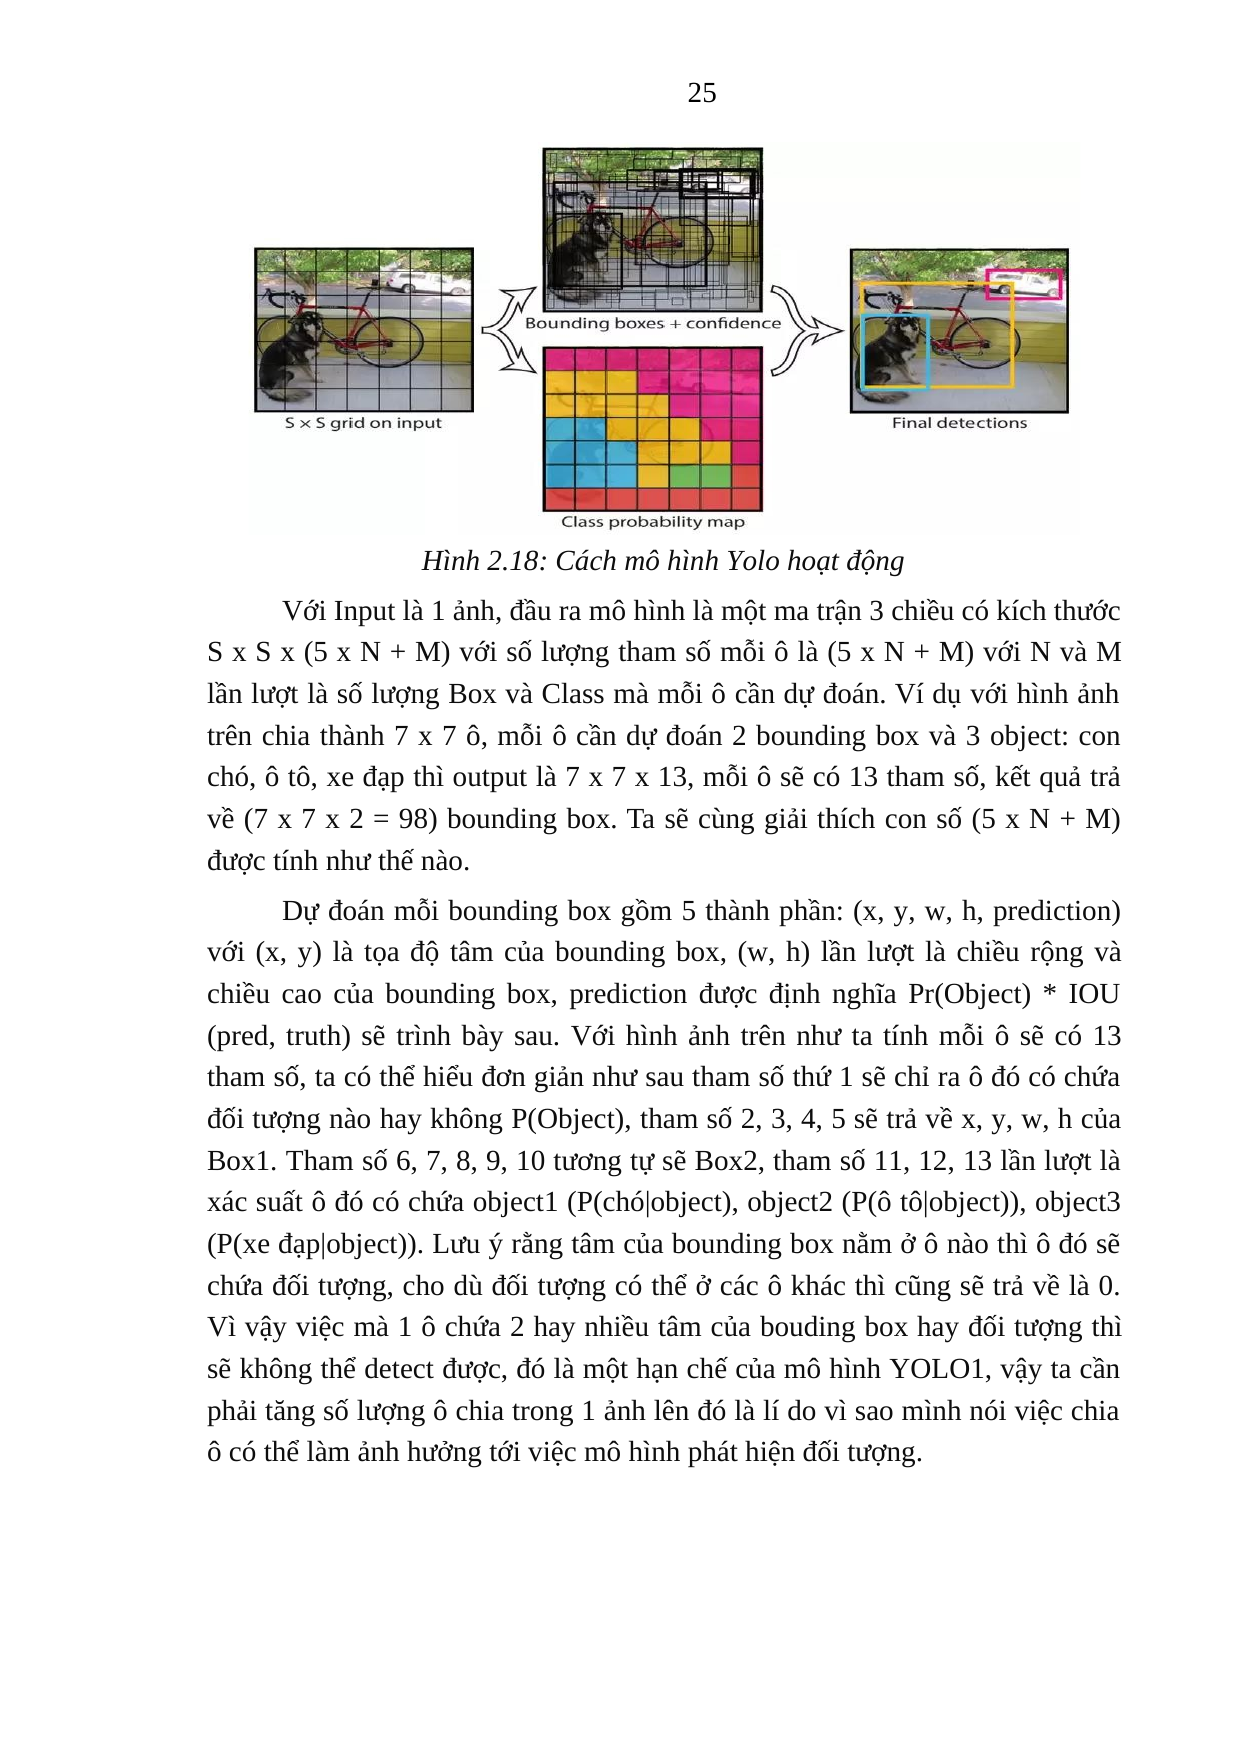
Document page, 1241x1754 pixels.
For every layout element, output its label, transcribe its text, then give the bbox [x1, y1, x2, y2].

text Hình 2.18: Cách mô hình Yolo hoạt động [207, 543, 1122, 576]
picture [248, 142, 1081, 535]
text Với Input là 1 ảnh, đầu ra mô hình là một ma trận 3 chiều có kích thước S x S x (5 x N + M) với số lượng tham số mỗi ô là (5 x N + M) với N và M lần lượt là số lượng Box và Class mà mỗi ô cần dự đoán. Ví dụ với hình ảnh trên chia thành 7 x 7 ô, mỗi ô cần dự đoán 2 bounding box và 3 object: con chó, ô tô, xe đạp thì output là 7 x 7 x 13, mỗi ô sẽ có 13 tham số, kết quả trả về (7 x 7 x 2 = 98) bounding box. Ta sẽ cùng giải thích con số (5 x N + M) được tính như thế nào. [207, 584, 1122, 876]
text Dự đoán mỗi bounding box gồm 5 thành phần: (x, y, w, h, prediction) với (x, y) là tọa độ tâm của bounding box, (w, h) lần lượt là chiều rộng và chiều cao của bounding box, prediction được định nghĩa Pr(Object) * IOU (pred, truth) sẽ trình bày sau. Với hình ảnh trên như ta tính mỗi ô sẽ có 13 tham số, ta có thể hiểu đơn giản như sau tham số thứ 1 sẽ chỉ ra ô đó có chứa đối tượng nào hay không P(Object), tham số 2, 3, 4, 5 sẽ trả về x, y, w, h của Box1. Tham số 6, 7, 8, 9, 10 tương tự sẽ Box2, tham số 11, 12, 13 lần lượt là xác suất ô đó có chứa object1 (P(chó|object), object2 (P(ô tô|object)), object3 (P(xe đạp|object)). Lưu ý rằng tâm của bounding box nằm ở ô nào thì ô đó sẽ chứa đối tượng, cho dù đối tượng có thể ở các ô khác thì cũng sẽ trả về là 0. Vì vậy việc mà 1 ô chứa 2 hay nhiều tâm của bouding box hay đối tượng thì sẽ không thể detect được, đó là một hạn chế của mô hình YOLO1, vậy ta cần phải tăng số lượng ô chia trong 1 ảnh lên đó là lí do vì sao mình nói việc chia ô có thể làm ảnh hưởng tới việc mô hình phát hiện đối tượng. [207, 884, 1122, 1468]
